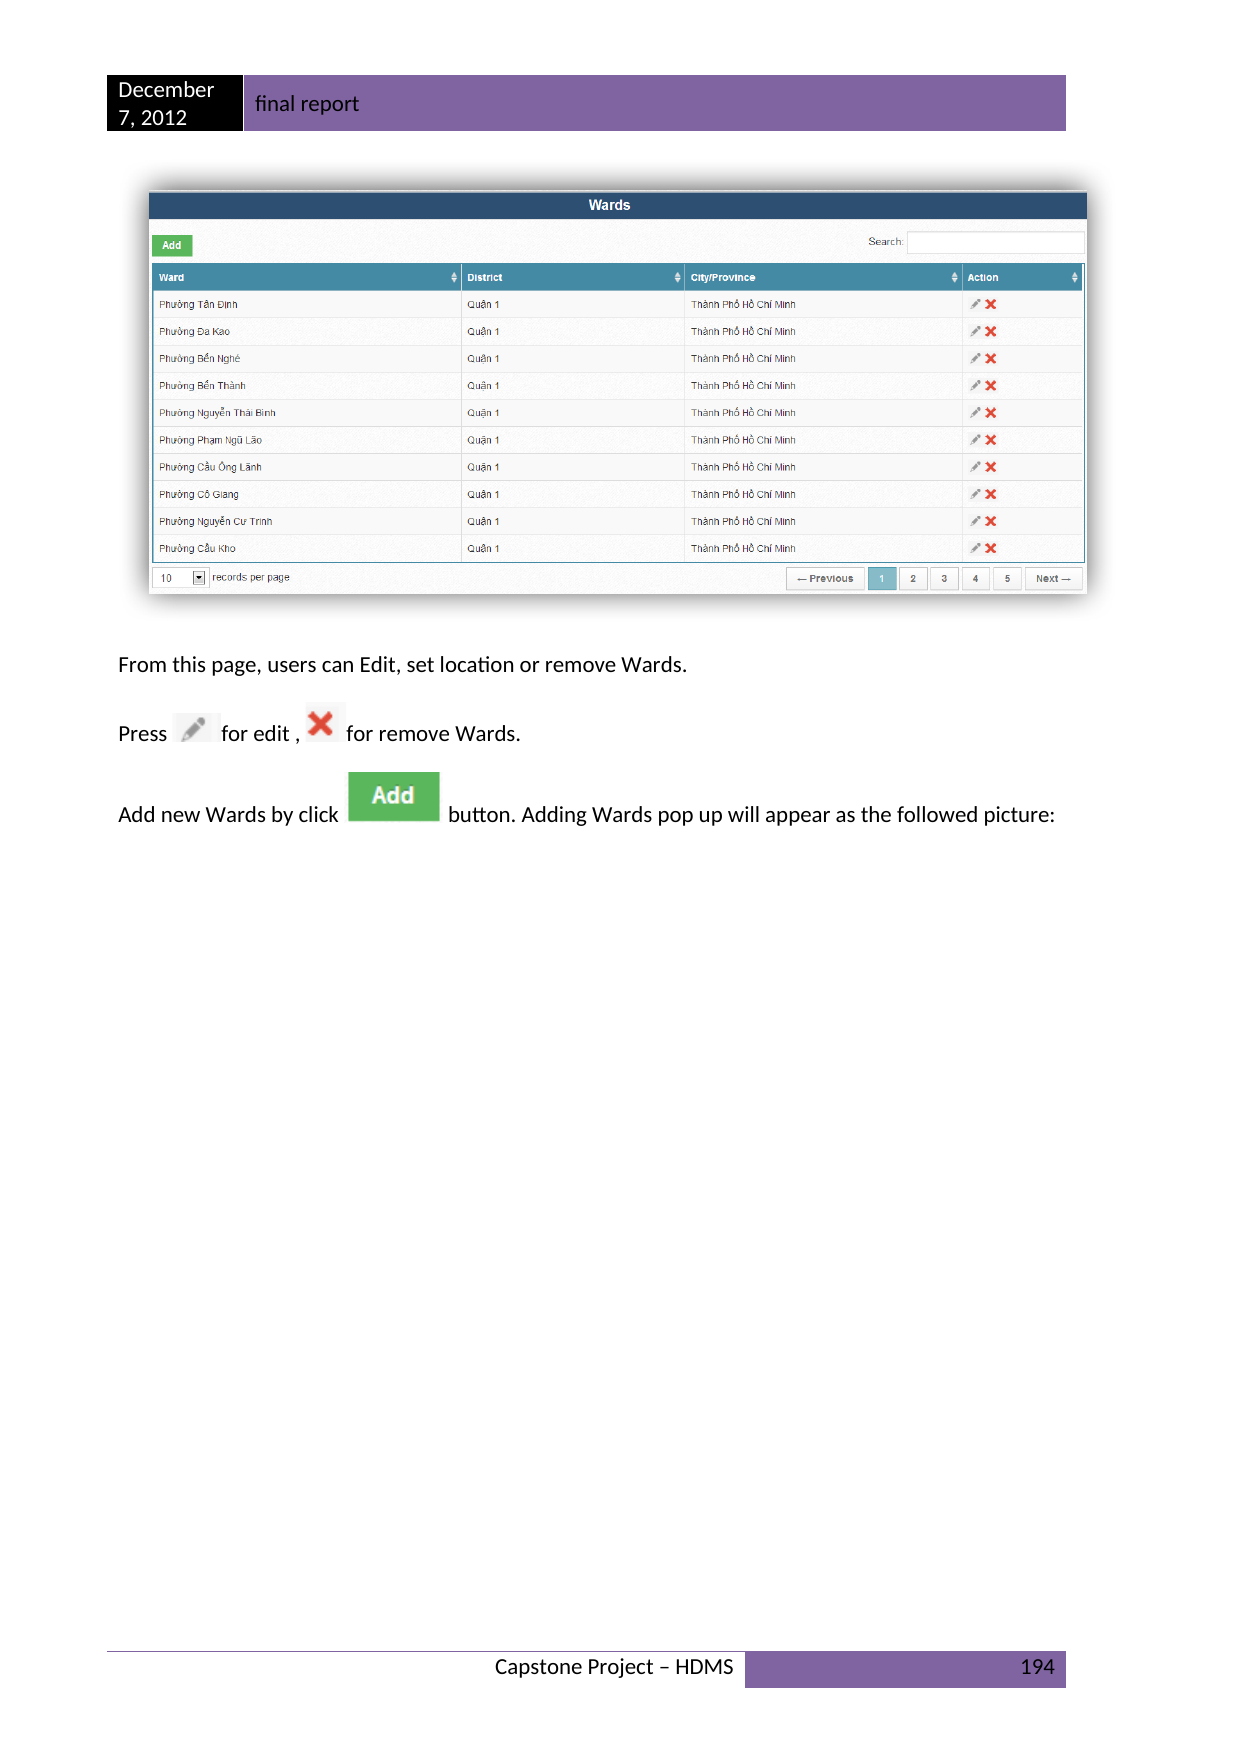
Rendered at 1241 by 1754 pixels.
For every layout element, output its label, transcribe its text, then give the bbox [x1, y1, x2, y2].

text From this page, users can Edit, set location or remove Wards. [118, 650, 1097, 678]
picture [344, 772, 443, 823]
picture [149, 190, 1087, 594]
picture [172, 713, 221, 742]
picture [305, 702, 347, 742]
text Add new Wards by click button. Adding Wards pop up will appear as the followed picture: [118, 773, 1097, 828]
text Press for edit , for remove Wards. [118, 703, 1097, 748]
